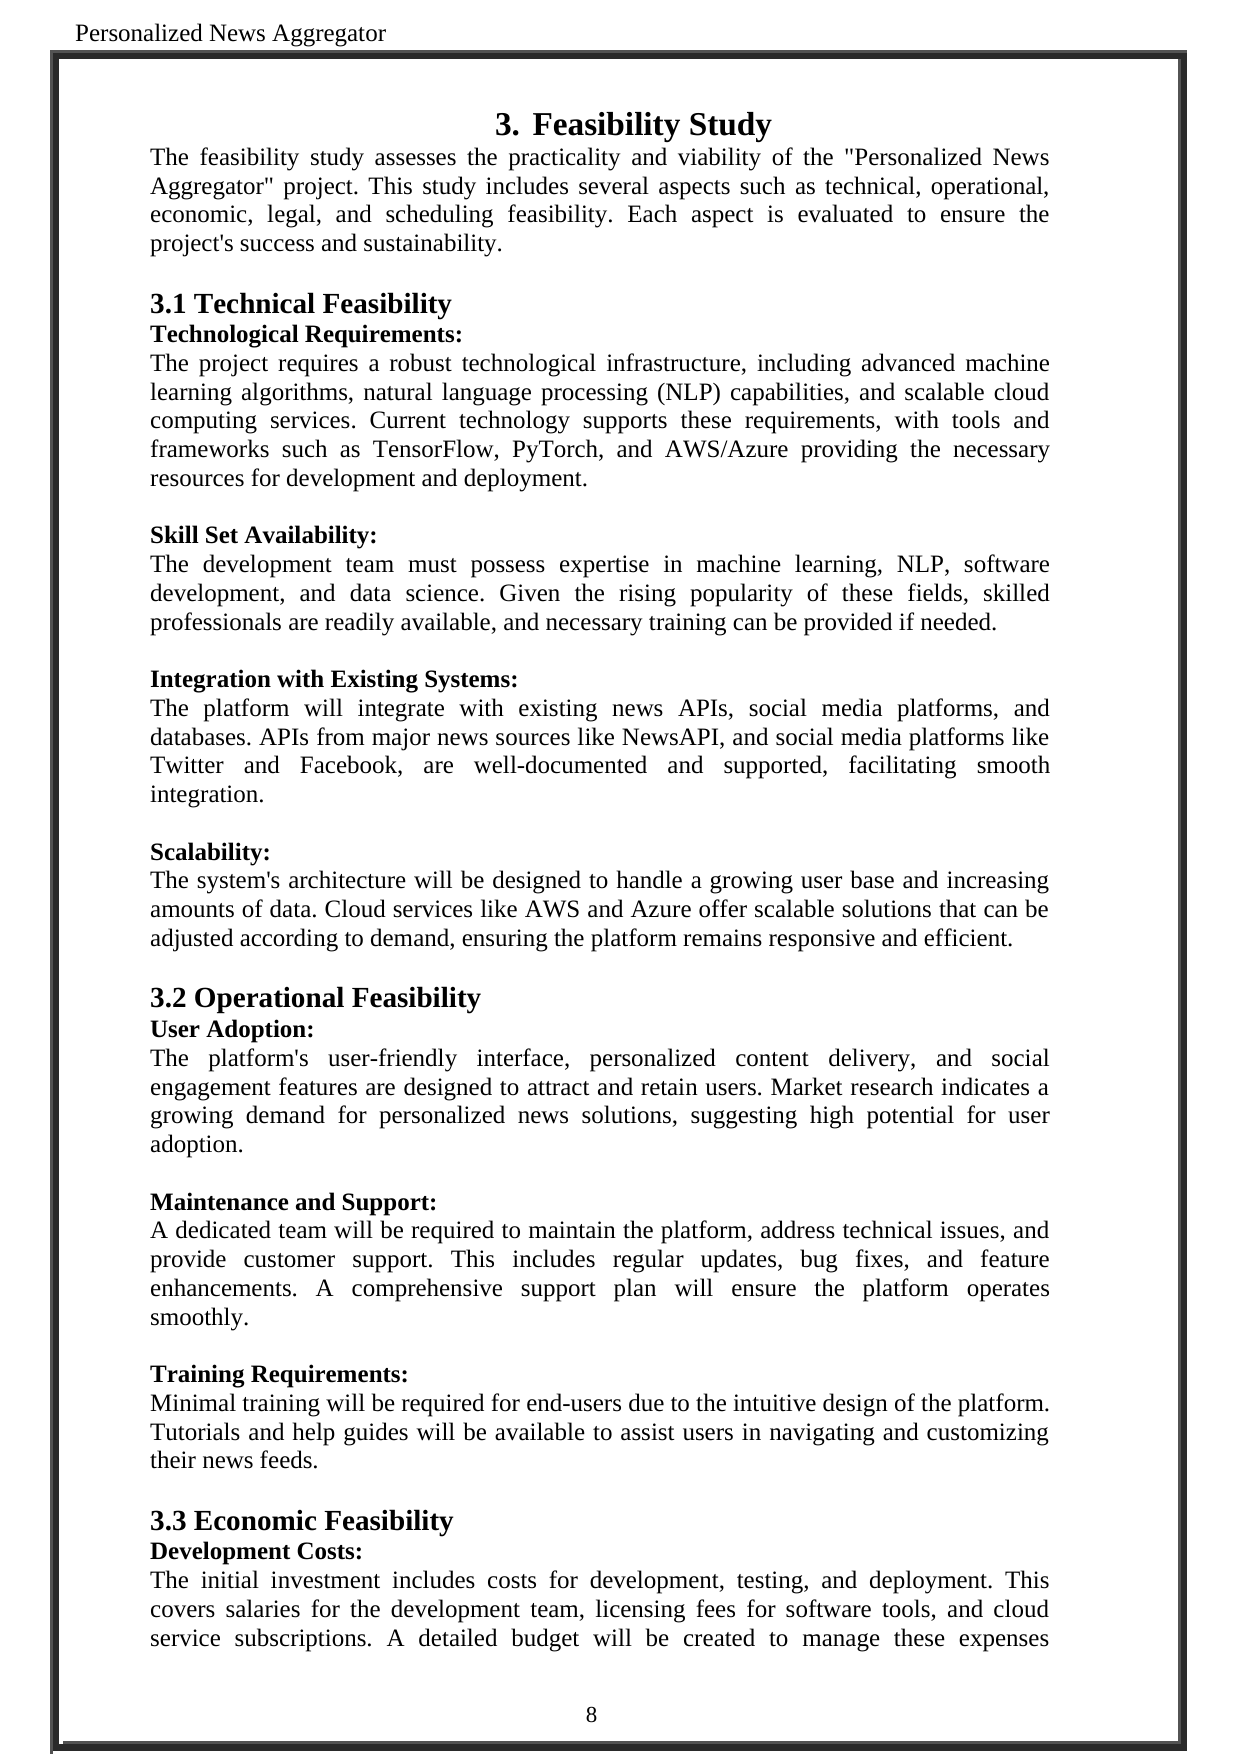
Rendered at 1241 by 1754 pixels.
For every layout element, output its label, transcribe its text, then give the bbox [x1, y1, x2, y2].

list The project requires a robust technological infrastructure, including advanced machine learning algorithms, natural language processing (NLP) capabilities, and scalable cloud computing services. Current technology supports these requirements, with tools and frameworks such as TensorFlow, PyTorch, and AWS/Azure providing the necessary resources for development and deployment. [150, 348, 1051, 492]
list Integration with Existing Systems: [150, 664, 1051, 693]
list 3.2 Operational Feasibility [150, 981, 1051, 1014]
list Training Requirements: [150, 1359, 1051, 1388]
list A dedicated team will be required to maintain the platform, address technical issues, and provide customer support. This includes regular updates, bug fixes, and feature enhancements. A comprehensive support plan will ensure the platform operates smoothly. [150, 1215, 1051, 1330]
list User Adoption: [150, 1014, 1051, 1043]
list Feasibility Study [172, 104, 1095, 142]
list Scalability: [150, 837, 1051, 866]
list The development team must possess expertise in machine learning, NLP, software development, and data science. Given the rising popularity of these fields, skilled professionals are readily available, and necessary training can be provided if needed. [150, 549, 1051, 636]
list The platform will integrate with existing news APIs, social media platforms, and databases. APIs from major news sources like NewsAPI, and social media platforms like Twitter and Facebook, are well-documented and supported, facilitating smooth integration. [150, 693, 1051, 808]
list Minimal training will be required for end-users due to the intuitive design of the platform. Tutorials and help guides will be available to assist users in navigating and customizing their news feeds. [150, 1388, 1051, 1474]
list 3.3 Economic Feasibility [150, 1503, 1051, 1536]
list The platform's user-friendly interface, personalized content delivery, and social engagement features are designed to attract and retain users. Market research indicates a growing demand for personalized news solutions, suggesting high potential for user adoption. [150, 1043, 1051, 1158]
list Development Costs: [150, 1536, 1051, 1565]
list 3.1 Technical Feasibility [150, 286, 1051, 319]
list Skill Set Availability: [150, 521, 1051, 549]
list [150, 1565, 1051, 1651]
list The feasibility study assesses the practicality and viability of the "Personalized News Aggregator" project. This study includes several aspects such as technical, operational, economic, legal, and scheduling feasibility. Each aspect is evaluated to ensure the project's success and sustainability. [150, 142, 1051, 257]
list The system's architecture will be designed to handle a growing user base and increasing amounts of data. Cloud services like AWS and Azure offer scalable solutions that can be adjusted according to demand, ensuring the platform remains responsive and efficient. [150, 866, 1051, 952]
list Technological Requirements: [150, 319, 1051, 348]
list Maintenance and Support: [150, 1187, 1051, 1215]
